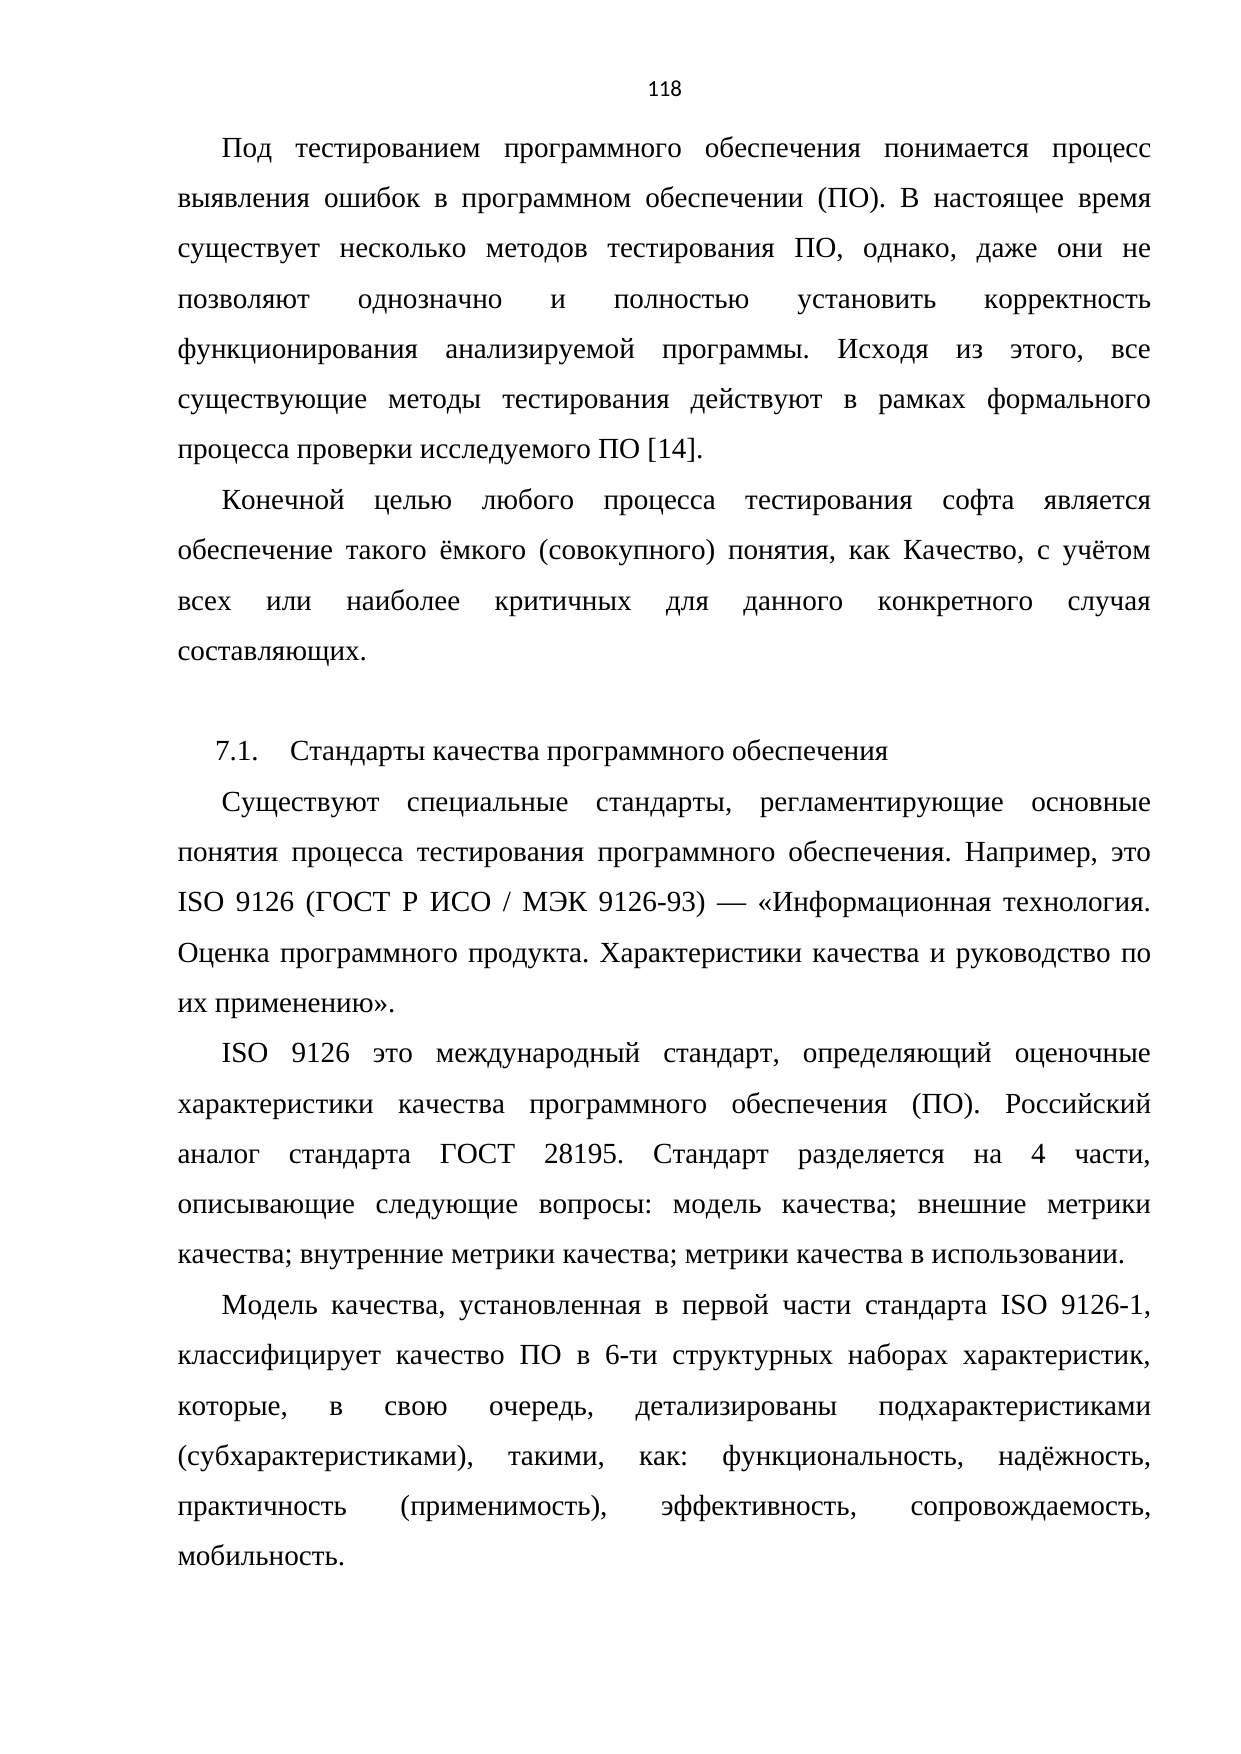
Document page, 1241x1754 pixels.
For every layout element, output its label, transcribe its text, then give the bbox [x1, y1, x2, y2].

text ISO 9126 это международный стандарт, определяющий оценочные характеристики качества программного обеспечения (ПО). Российский аналог стандарта ГОСТ 28195. Стандарт разделяется на 4 части, описывающие следующие вопросы: модель качества; внешние метрики качества; внутренние метрики качества; метрики качества в использовании. [177, 1035, 1152, 1270]
text Модель качества, установленная в первой части стандарта ISO 9126-1, классифицирует качество ПО в 6-ти структурных наборах характеристик, которые, в свою очередь, детализированы подхарактеристиками (субхарактеристиками), такими, как: функциональность, надёжность, практичность (применимость), эффективность, сопровождаемость, мобильность. [177, 1287, 1152, 1572]
text Существуют специальные стандарты, регламентирующие основные понятия процесса тестирования программного обеспечения. Например, это ISO 9126 (ГОСТ Р ИСО / МЭК 9126-93) — «Информационная технология. Оценка программного продукта. Характеристики качества и руководство по их применению». [177, 784, 1152, 1019]
text Под тестированием программного обеспечения понимается процесс выявления ошибок в программном обеспечении (ПО). В настоящее время существует несколько методов тестирования ПО, однако, даже они не позволяют однозначно и полностью установить корректность функционирования анализируемой программы. Исходя из этого, все существующие методы тестирования действуют в рамках формального процесса проверки исследуемого ПО [14]. [177, 130, 1152, 465]
text Конечной целью любого процесса тестирования софта является обеспечение такого ёмкого (совокупного) понятия, как Качество, с учётом всех или наиболее критичных для данного конкретного случая составляющих. [177, 482, 1152, 666]
list Стандарты качества программного обеспечения [215, 733, 1152, 767]
